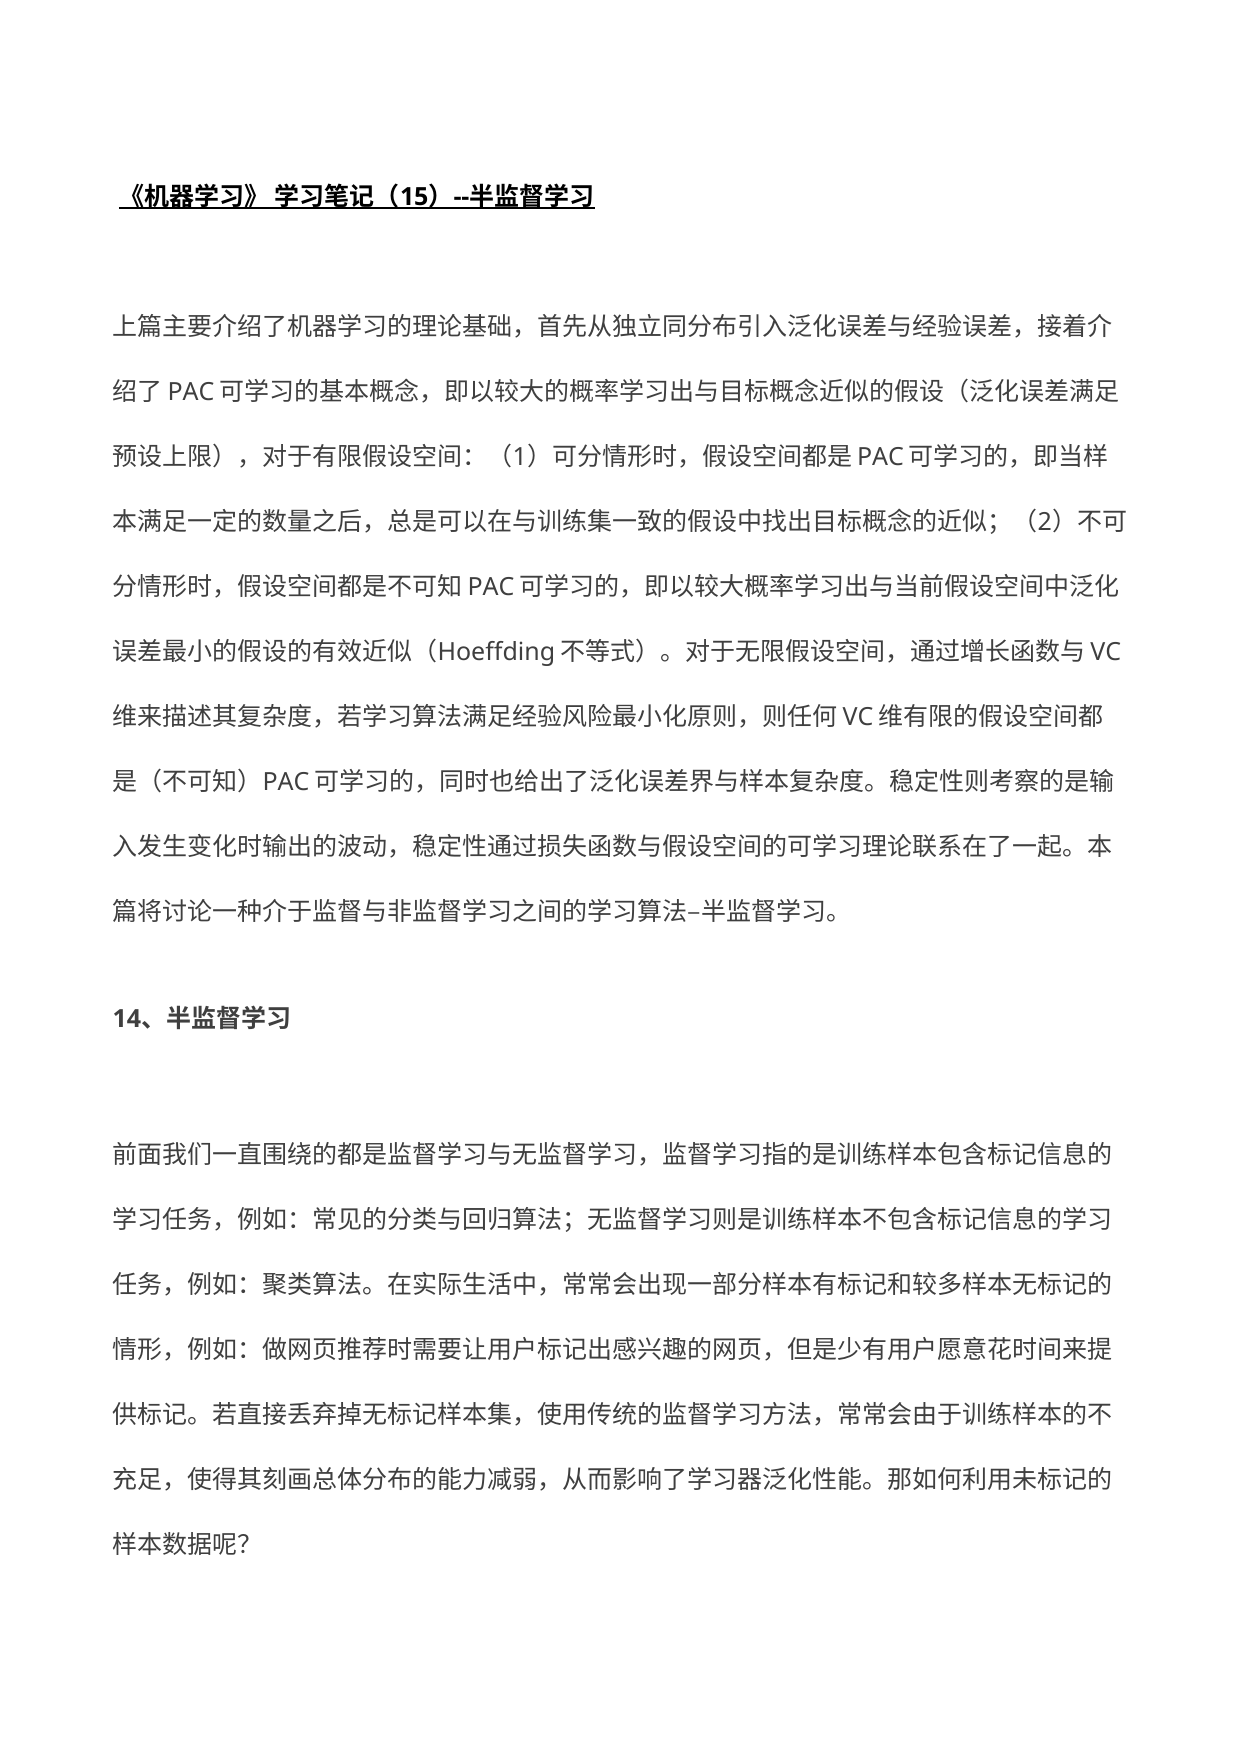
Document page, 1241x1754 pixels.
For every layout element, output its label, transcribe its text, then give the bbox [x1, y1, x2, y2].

text 前面我们一直围绕的都是监督学习与无监督学习，监督学习指的是训练样本包含标记信息的学习任务，例如：常见的分类与回归算法；无监督学习则是训练样本不包含标记信息的学习任务，例如：聚类算法。在实际生活中，常常会出现一部分样本有标记和较多样本无标记的情形，例如：做网页推荐时需要让用户标记出感兴趣的网页，但是少有用户愿意花时间来提供标记。若直接丢弃掉无标记样本集，使用传统的监督学习方法，常常会由于训练样本的不充足，使得其刻画总体分布的能力减弱，从而影响了学习器泛化性能。那如何利用未标记的样本数据呢？ [112, 1121, 1128, 1576]
subtitle 14、半监督学习 [112, 984, 1128, 1049]
text 上篇主要介绍了机器学习的理论基础，首先从独立同分布引入泛化误差与经验误差，接着介绍了PAC可学习的基本概念，即以较大的概率学习出与目标概念近似的假设（泛化误差满足预设上限），对于有限假设空间：（1）可分情形时，假设空间都是PAC可学习的，即当样本满足一定的数量之后，总是可以在与训练集一致的假设中找出目标概念的近似；（2）不可分情形时，假设空间都是不可知PAC可学习的，即以较大概率学习出与当前假设空间中泛化误差最小的假设的有效近似（Hoeffding不等式）。对于无限假设空间，通过增长函数与VC维来描述其复杂度，若学习算法满足经验风险最小化原则，则任何VC维有限的假设空间都是（不可知）PAC可学习的，同时也给出了泛化误差界与样本复杂度。稳定性则考察的是输入发生变化时输出的波动，稳定性通过损失函数与假设空间的可学习理论联系在了一起。本篇将讨论一种介于监督与非监督学习之间的学习算法–半监督学习。 [112, 292, 1128, 942]
text 《机器学习》 学习笔记（15）--半监督学习 [112, 162, 1128, 227]
